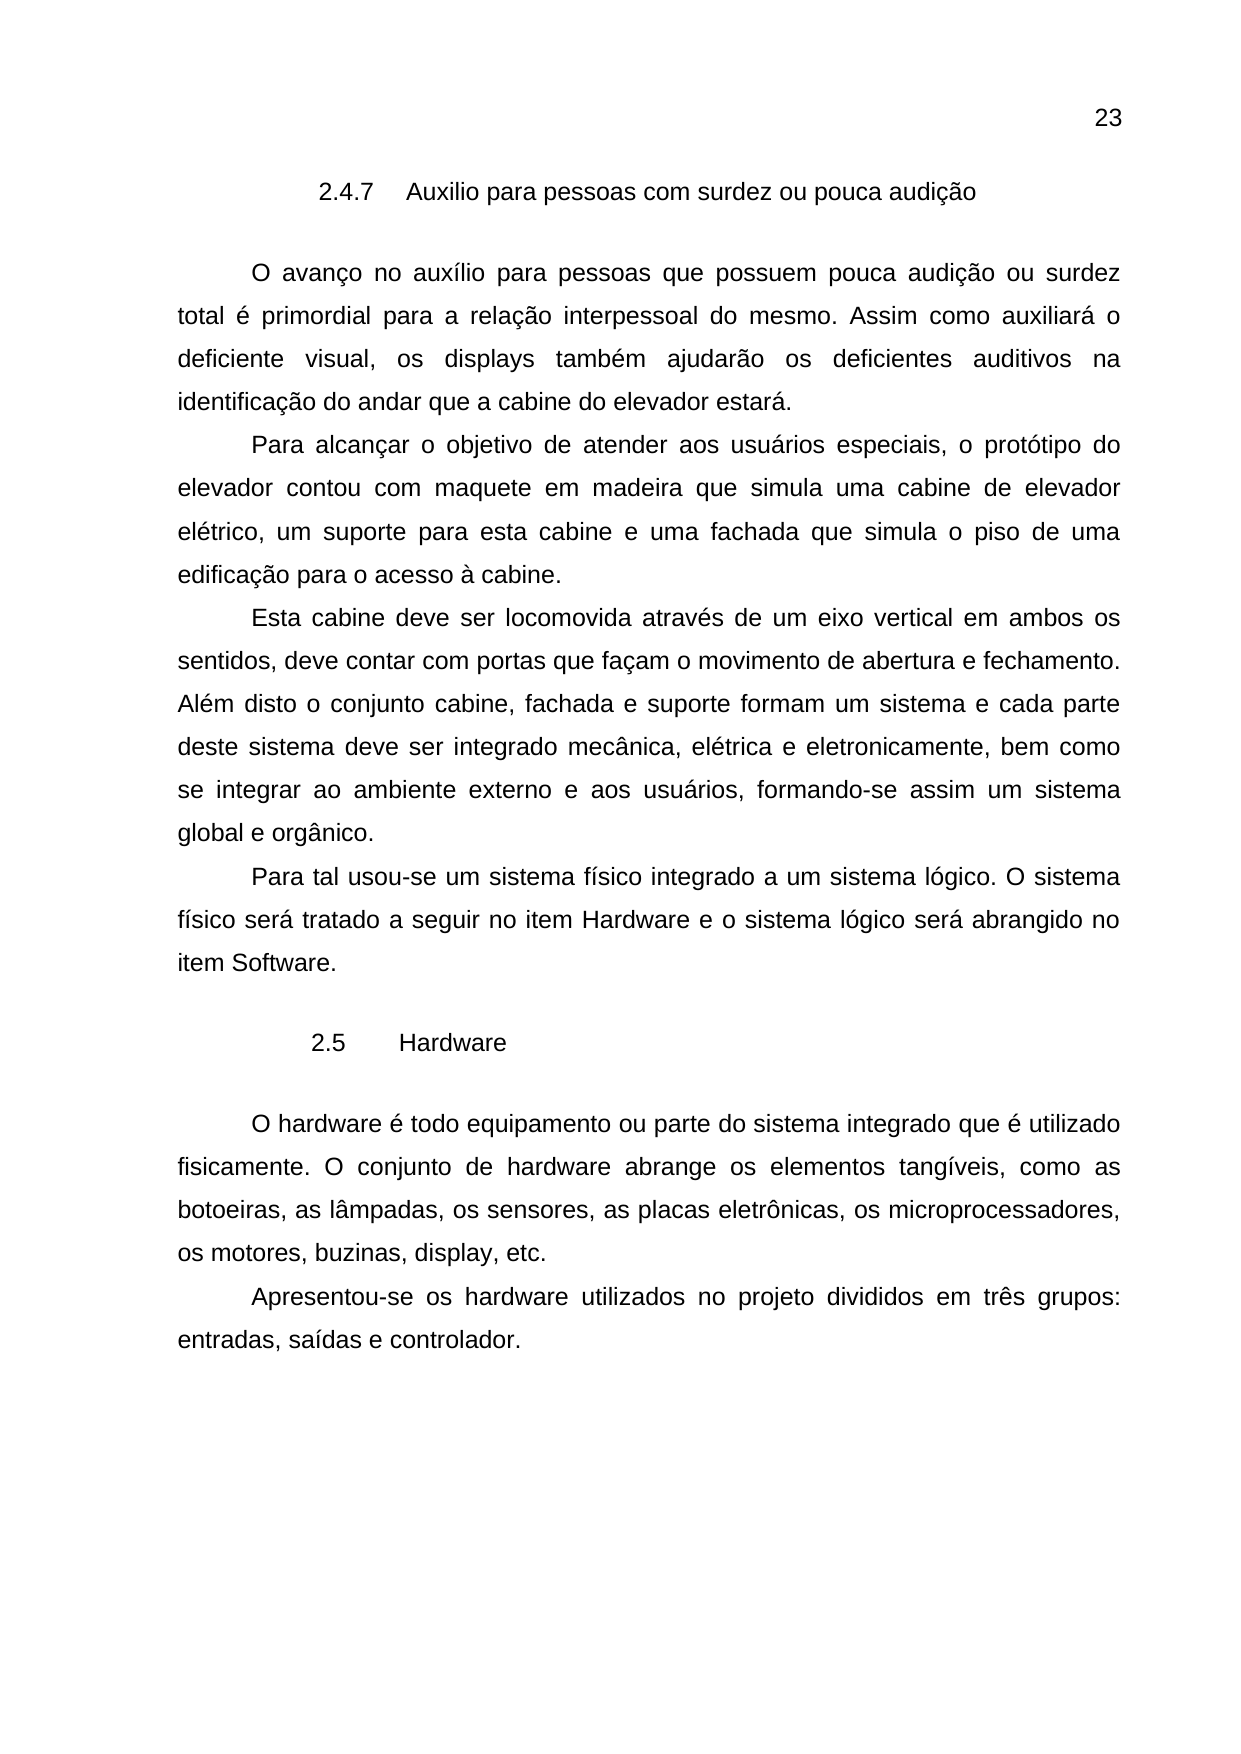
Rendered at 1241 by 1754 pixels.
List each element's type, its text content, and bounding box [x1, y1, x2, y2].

subtitle Hardware [237, 1028, 1122, 1057]
text Para tal usou-se um sistema físico integrado a um sistema lógico. O sistema físico será tratado a seguir no item Hardware e o sistema lógico será abrangido no item Software. [177, 862, 1122, 977]
text Para alcançar o objetivo de atender aos usuários especiais, o protótipo do elevador contou com maquete em madeira que simula uma cabine de elevador elétrico, um suporte para esta cabine e uma fachada que simula o piso de uma edificação para o acesso à cabine. [177, 430, 1122, 588]
text Apresentou-se os hardware utilizados no projeto divididos em três grupos: entradas, saídas e controlador. [177, 1282, 1122, 1353]
text O avanço no auxílio para pessoas que possuem pouca audição ou surdez total é primordial para a relação interpessoal do mesmo. Assim como auxiliará o deficiente visual, os displays também ajudarão os deficientes auditivos na identificação do andar que a cabine do elevador estará. [177, 258, 1122, 416]
text O hardware é todo equipamento ou parte do sistema integrado que é utilizado fisicamente. O conjunto de hardware abrange os elementos tangíveis, como as botoeiras, as lâmpadas, os sensores, as placas eletrônicas, os microprocessadores, os motores, buzinas, display, etc. [177, 1109, 1122, 1267]
text Esta cabine deve ser locomovida através de um eixo vertical em ambos os sentidos, deve contar com portas que façam o movimento de abertura e fechamento. Além disto o conjunto cabine, fachada e suporte formam um sistema e cada parte deste sistema deve ser integrado mecânica, elétrica e eletronicamente, bem como se integrar ao ambiente externo e aos usuários, formando-se assim um sistema global e orgânico. [177, 603, 1122, 847]
subtitle Auxilio para pessoas com surdez ou pouca audição [244, 177, 1122, 206]
